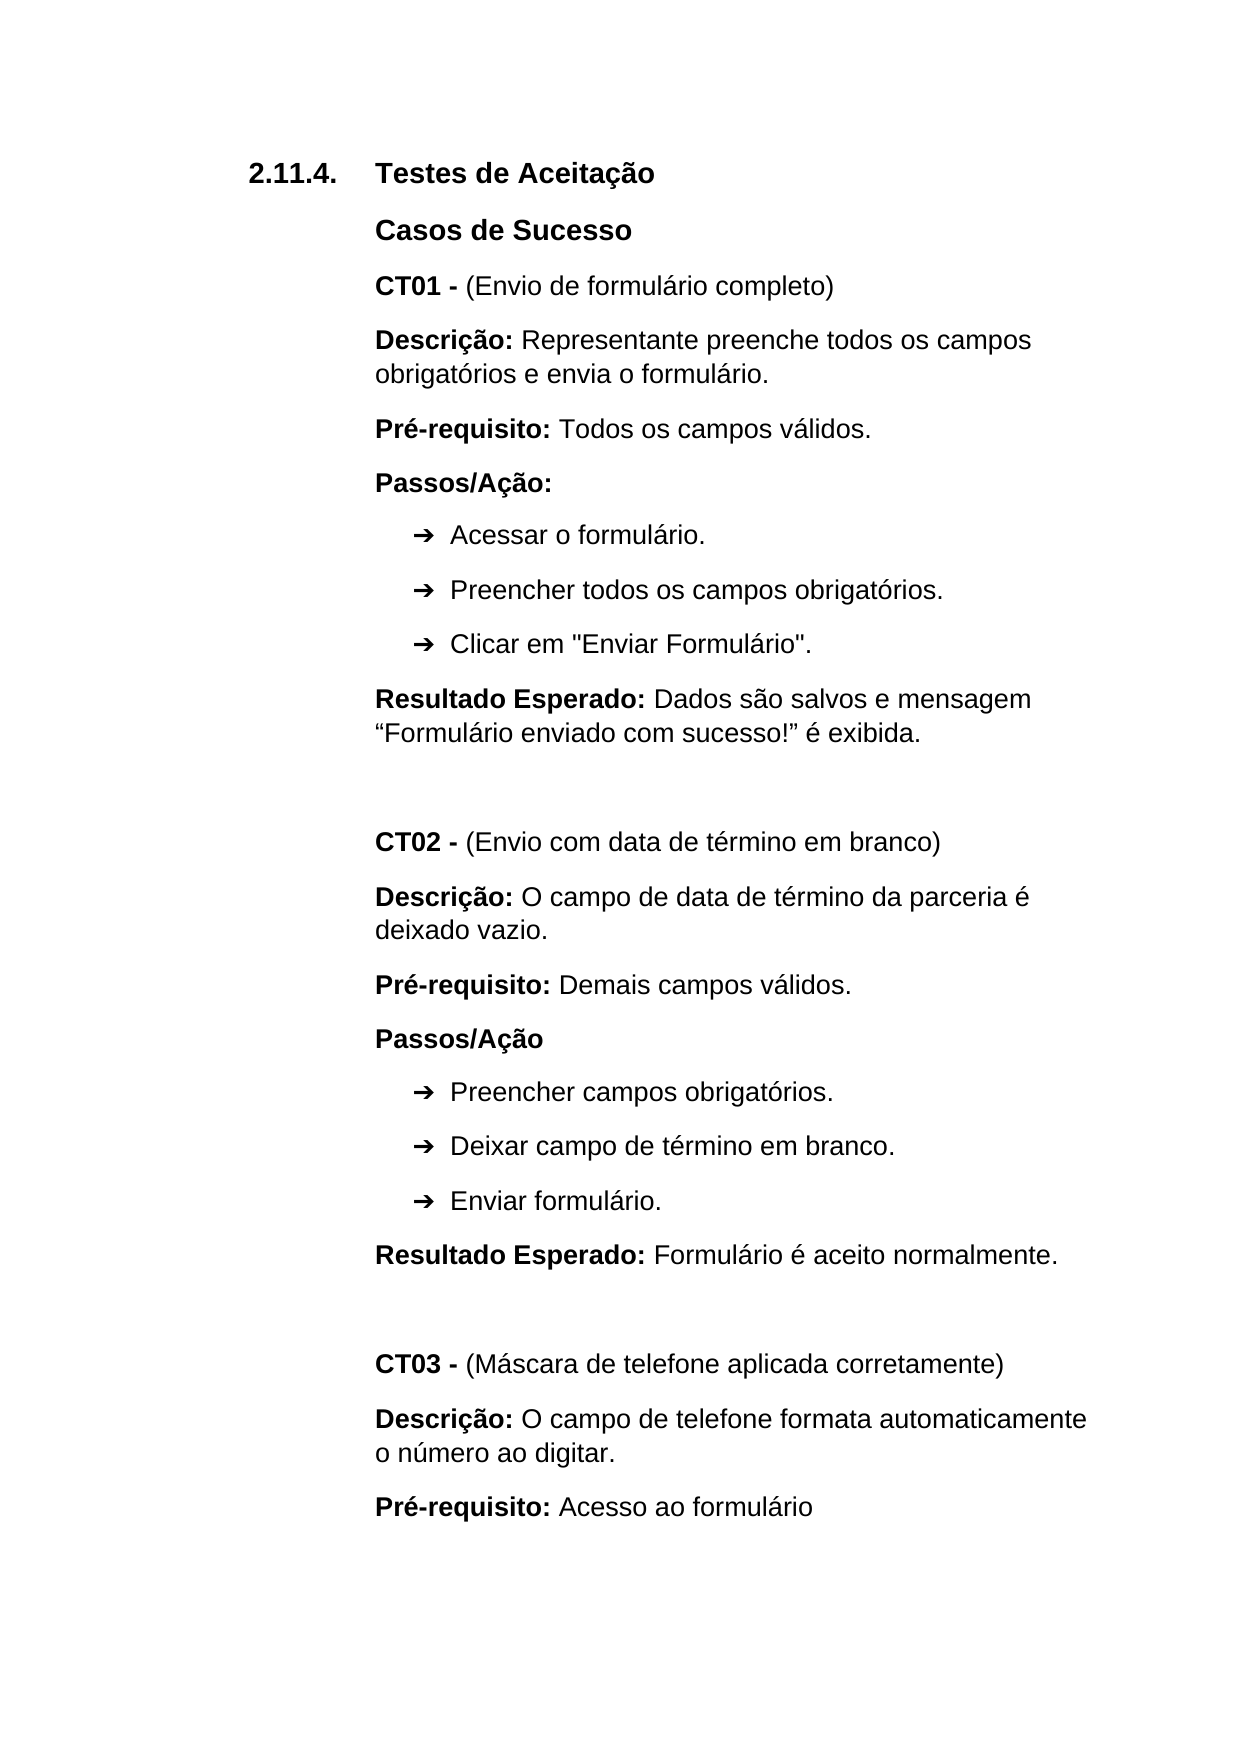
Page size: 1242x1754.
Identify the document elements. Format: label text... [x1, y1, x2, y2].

text Descrição: O campo de telefone formata automaticamente o número ao digitar. [375, 1403, 1093, 1468]
text Descrição: O campo de data de término da parceria é deixado vazio. [375, 881, 1093, 946]
text Casos de Sucesso [300, 213, 1093, 246]
text Descrição: Representante preenche todos os campos obrigatórios e envia o formulário. [375, 324, 1093, 389]
text CT02 - (Envio com data de término em branco) [375, 826, 1093, 857]
list Clicar em "Enviar Formulário". [412, 628, 1093, 660]
list Acessar o formulário. [412, 519, 1093, 551]
list Testes de Aceitação [337, 156, 1093, 189]
list Deixar campo de término em branco. [412, 1130, 1093, 1161]
text Pré-requisito: Todos os campos válidos. [375, 413, 1093, 444]
text CT01 - (Envio de formulário completo) [375, 270, 1093, 301]
text Pré-requisito: Acesso ao formulário [375, 1491, 1093, 1523]
list Enviar formulário. [412, 1185, 1093, 1216]
text Resultado Esperado: Formulário é aceito normalmente. [375, 1239, 1093, 1271]
list Preencher todos os campos obrigatórios. [412, 574, 1093, 605]
text Pré-requisito: Demais campos válidos. [375, 969, 1093, 1000]
list Preencher campos obrigatórios. [412, 1076, 1093, 1107]
text Resultado Esperado: Dados são salvos e mensagem “Formulário enviado com sucesso!” é exibida. [375, 683, 1093, 748]
text Passos/Ação [375, 1023, 1093, 1055]
text CT03 - (Máscara de telefone aplicada corretamente) [375, 1348, 1093, 1380]
text Passos/Ação: [375, 467, 1093, 498]
